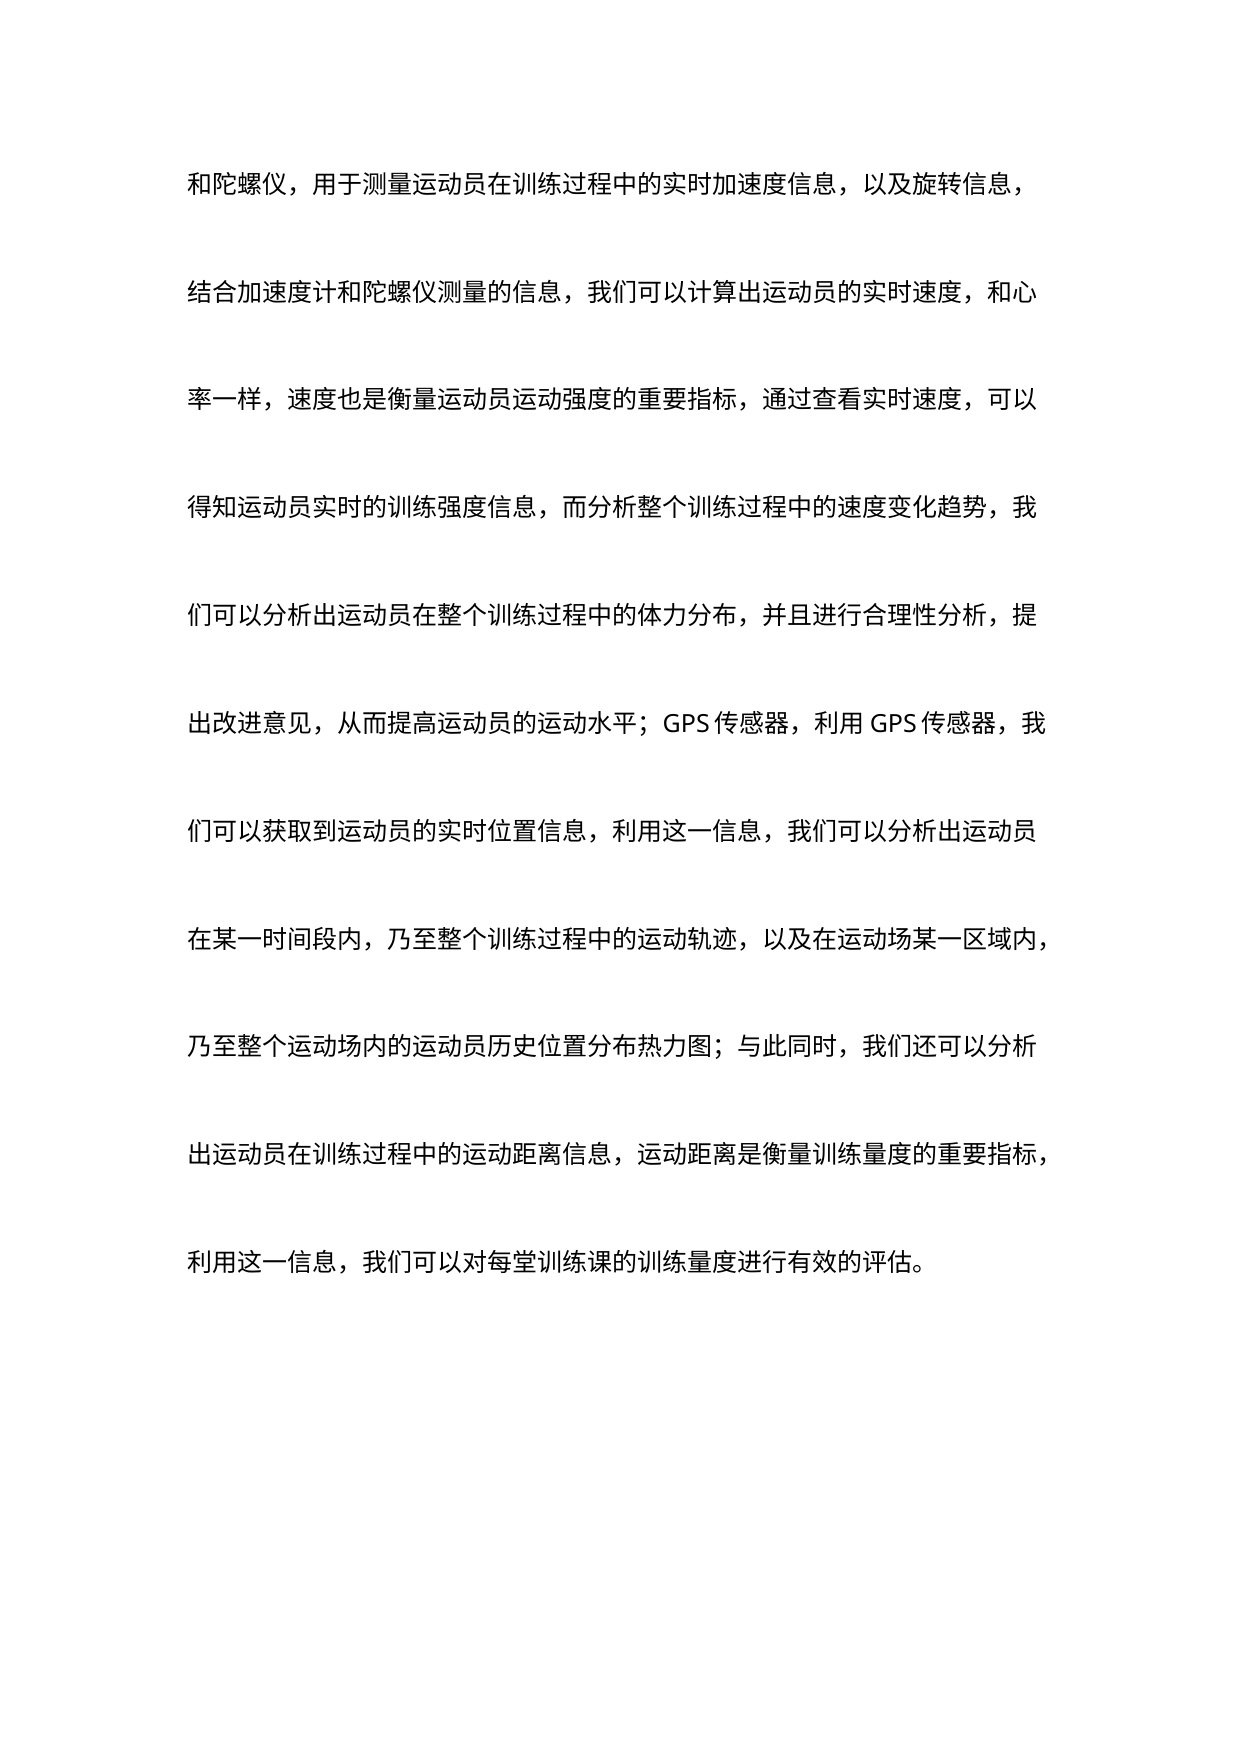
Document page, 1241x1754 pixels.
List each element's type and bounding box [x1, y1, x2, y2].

text [187, 150, 1053, 1293]
